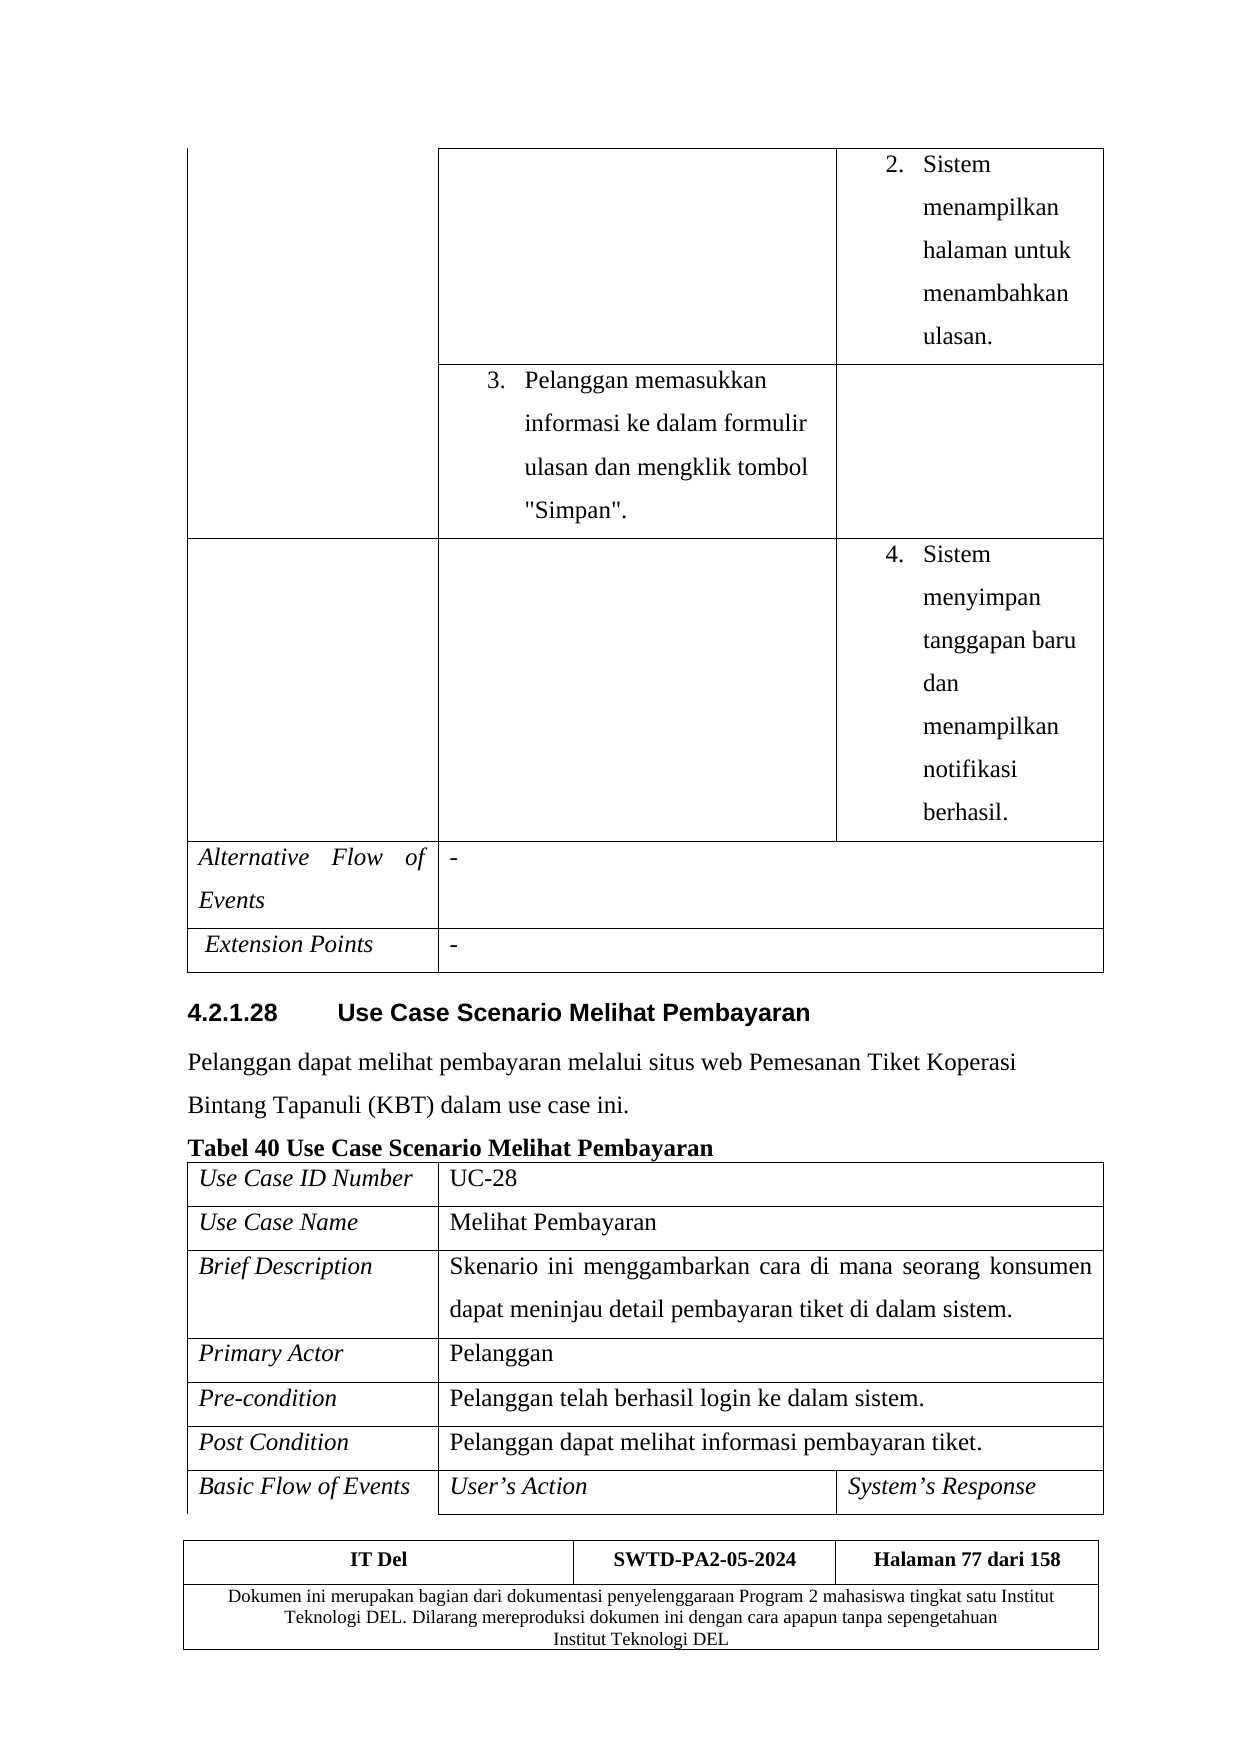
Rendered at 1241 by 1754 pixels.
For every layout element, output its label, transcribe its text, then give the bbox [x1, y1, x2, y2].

subtitle Use Case Scenario Melihat Pembayaran [187, 998, 1092, 1027]
table_cell Post Condition [188, 1427, 438, 1470]
table_cell [837, 365, 1103, 538]
table_cell [188, 539, 438, 841]
text Pelanggan dapat melihat pembayaran melalui situs web Pemesanan Tiket Koperasi Bintang Tapanuli (KBT) dalam use case ini. [187, 1047, 1092, 1119]
table_cell Pelanggan telah berhasil login ke dalam sistem. [439, 1383, 1103, 1426]
table_cell Sistem menampilkan halaman untuk menambahkan ulasan. [837, 149, 1103, 364]
table_cell Melihat Pembayaran [439, 1207, 1103, 1250]
text Tabel 40 Use Case Scenario Melihat Pembayaran [187, 1133, 1092, 1162]
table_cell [188, 1471, 438, 1514]
table_header UC-28 [439, 1163, 1103, 1206]
table_cell Use Case Name [188, 1207, 438, 1250]
table_cell [439, 149, 836, 364]
table_cell Pelanggan [439, 1339, 1103, 1382]
table_cell Pre-condition [188, 1383, 438, 1426]
table_cell Extension Points [188, 929, 438, 972]
table_cell - [439, 929, 837, 972]
table_cell [837, 929, 1103, 972]
table_cell User’s Action [439, 1471, 836, 1514]
table_cell Skenario ini menggambarkan cara di mana seorang konsumen dapat meninjau detail pembayaran tiket di dalam sistem. [439, 1251, 1103, 1337]
table_cell Alternative Flow of Events [188, 842, 438, 928]
table_cell [837, 842, 1103, 928]
table_cell [188, 364, 438, 538]
table_cell Pelanggan memasukkan informasi ke dalam formulir ulasan dan mengklik tombol "Simpan". [439, 365, 836, 538]
table_cell Pelanggan dapat melihat informasi pembayaran tiket. [439, 1427, 1103, 1470]
table_cell Sistem menyimpan tanggapan baru dan menampilkan notifikasi berhasil. [837, 539, 1103, 841]
table_header Use Case ID Number [188, 1163, 438, 1206]
table_cell [439, 539, 836, 841]
table_cell Brief Description [188, 1251, 438, 1337]
table_cell Primary Actor [188, 1339, 438, 1382]
table_cell System’s Response [837, 1471, 1103, 1514]
table_cell - [439, 842, 837, 928]
